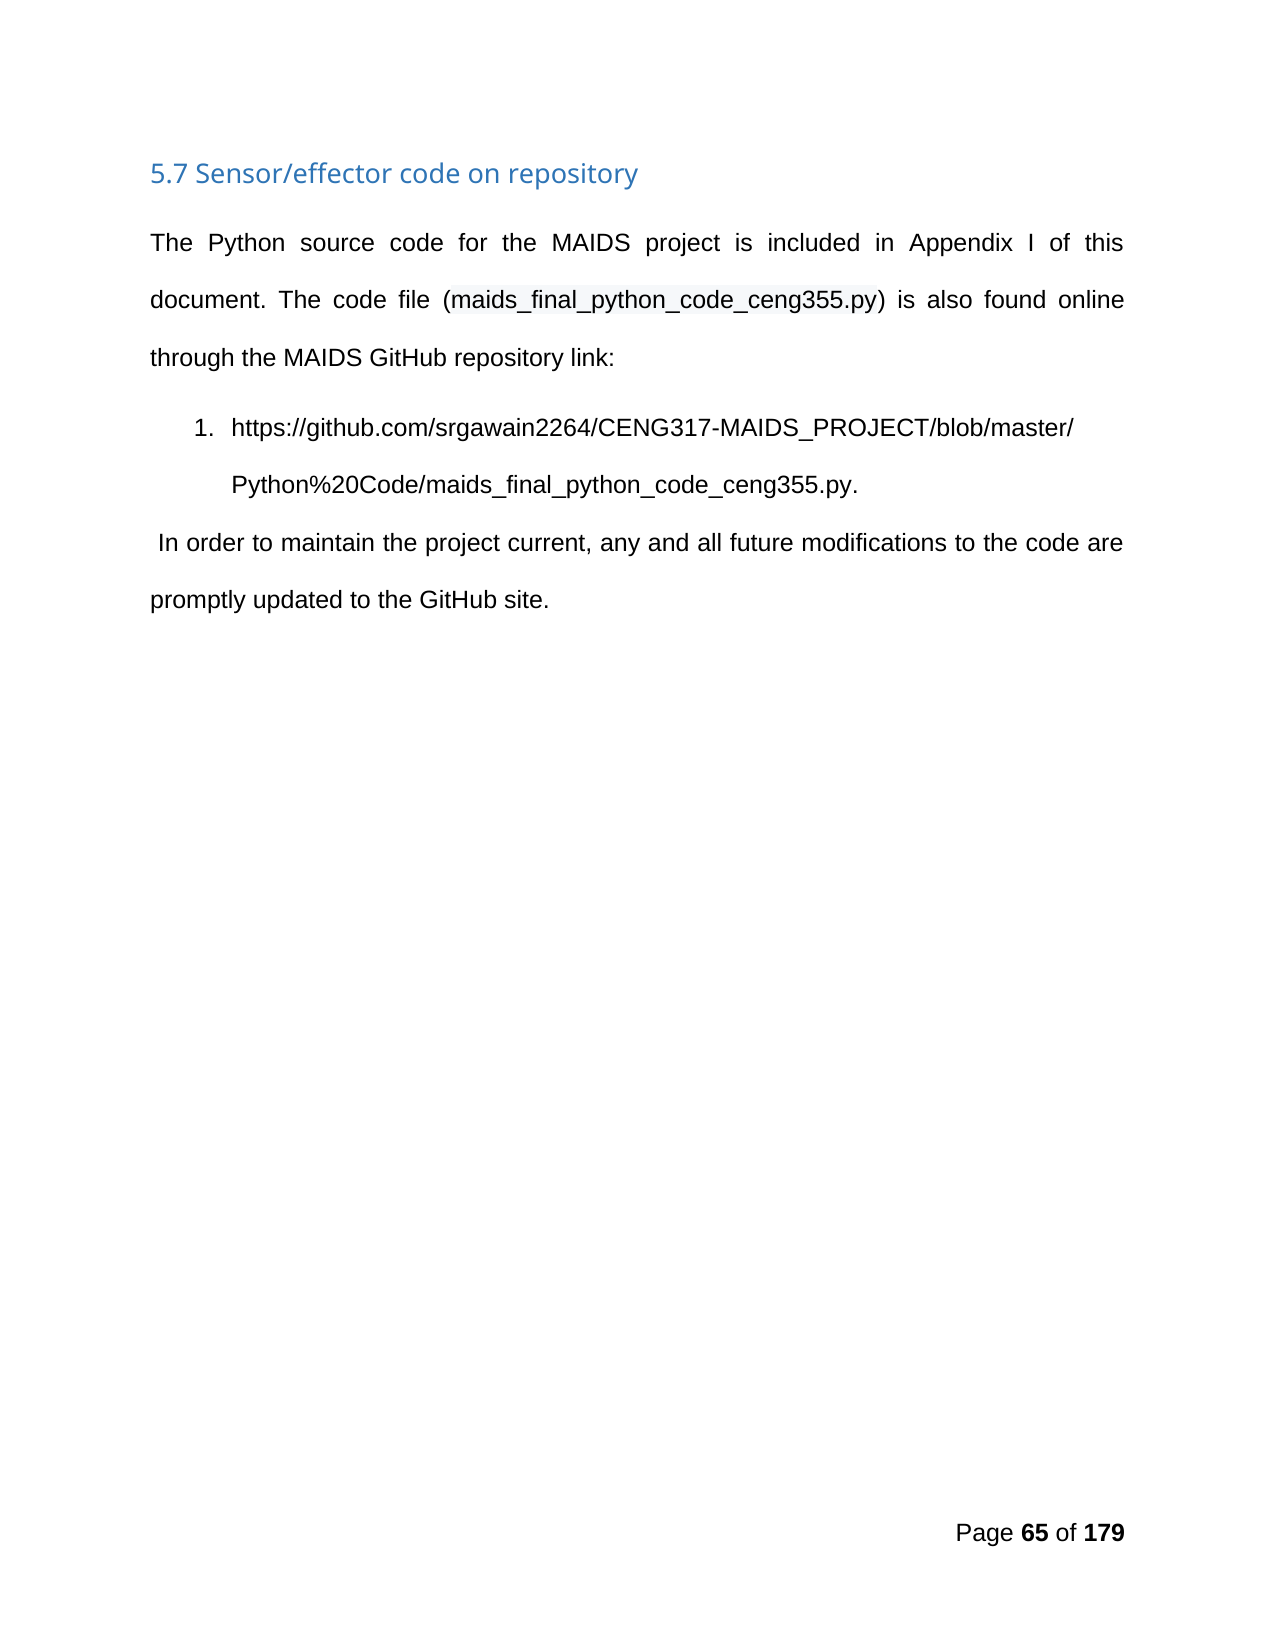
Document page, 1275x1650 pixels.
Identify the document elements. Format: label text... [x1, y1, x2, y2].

text In order to maintain the project current, any and all future modifications to the code are promptly updated to the GitHub site. [150, 528, 1125, 614]
text The Python source code for the MAIDS project is included in Appendix I of this document. The code file (maids_final_python_code_ceng355.py) is also found online through the MAIDS GitHub repository link: [150, 228, 1125, 372]
list https://github.com/srgawain2264/CENG317-MAIDS_PROJECT/blob/master/Python%20Code/maids_final_python_code_ceng355.py. [194, 413, 1125, 499]
subtitle 5.7 Sensor/effector code on repository [150, 154, 1125, 191]
